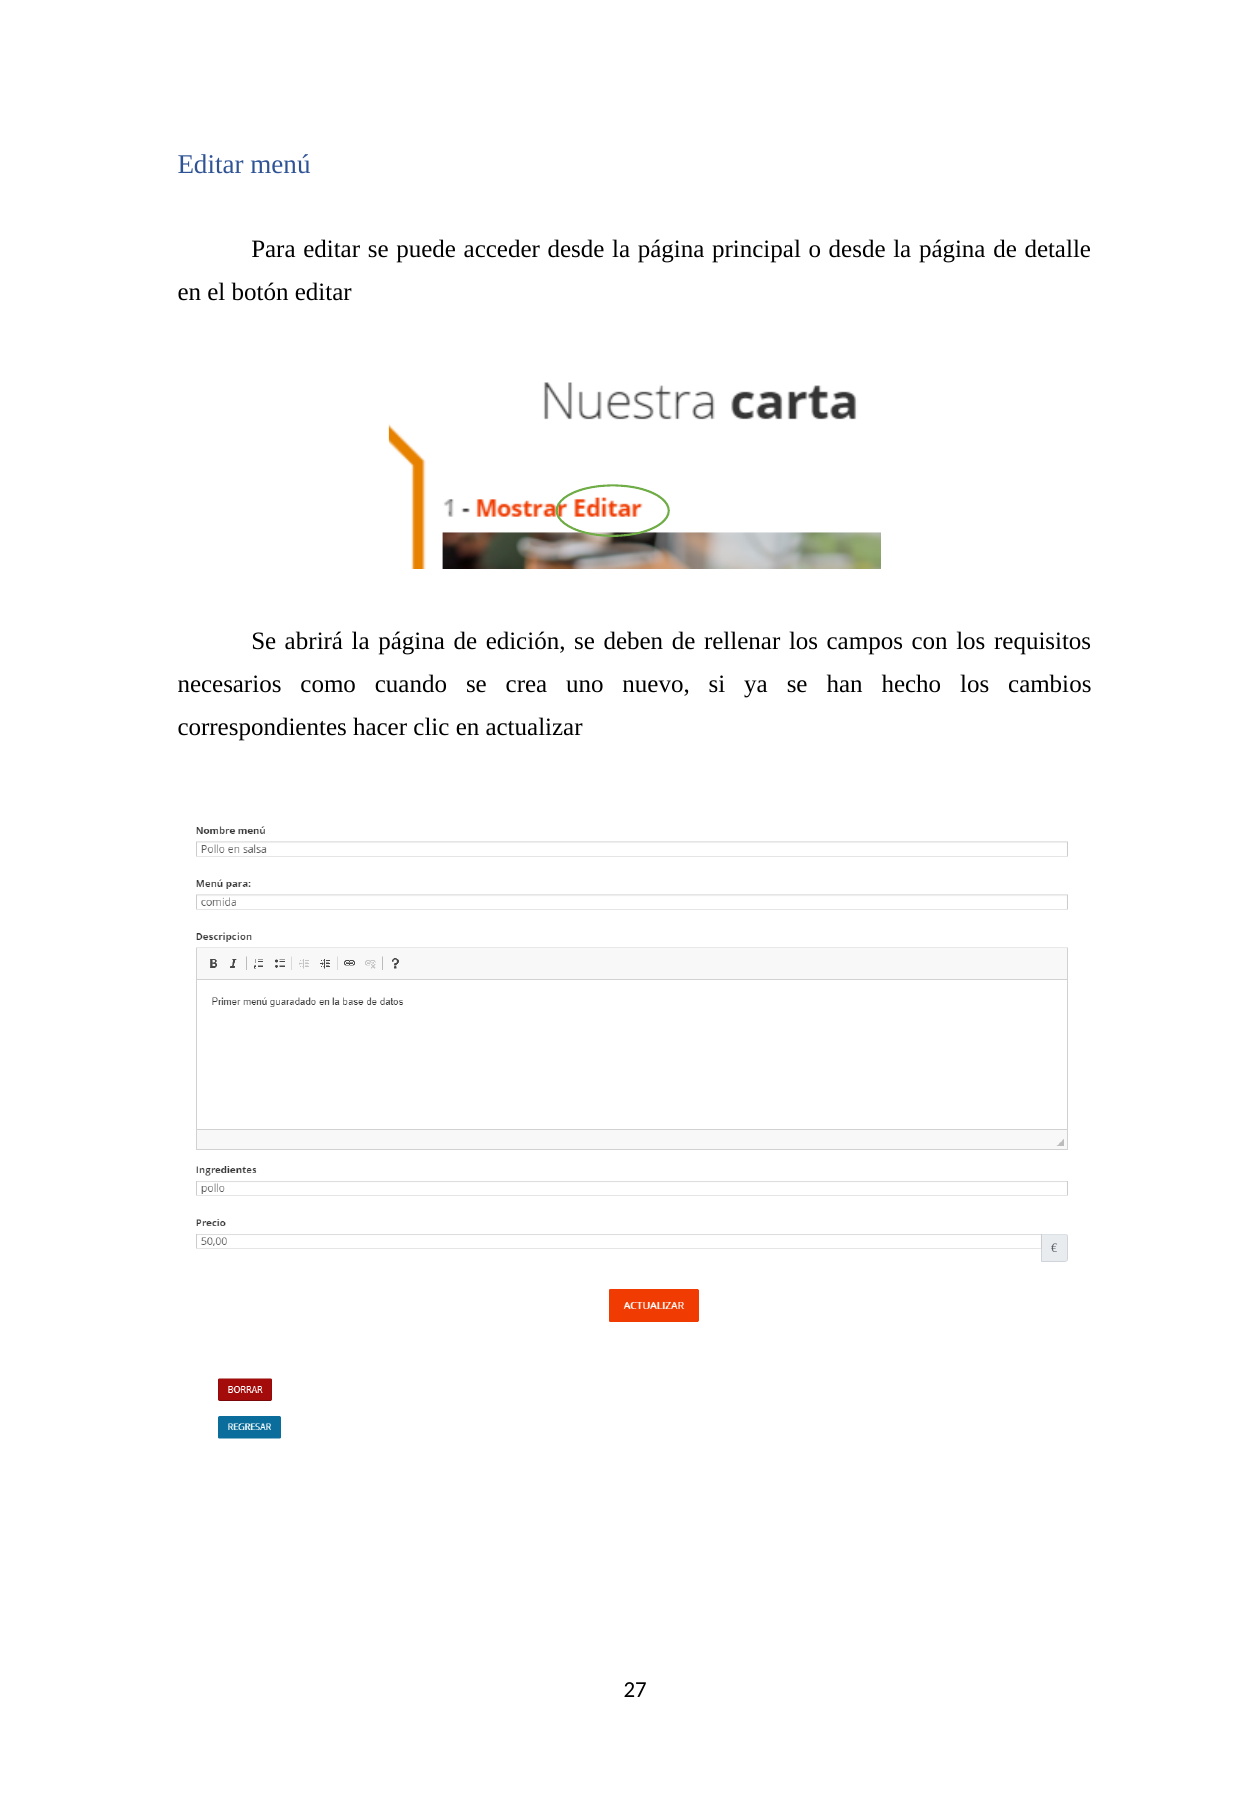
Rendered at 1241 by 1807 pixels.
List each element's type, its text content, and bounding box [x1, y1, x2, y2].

text Se abrirá la página de edición, se deben de rellenar los campos con los requisitos necesarios como cuando se crea uno nuevo, si ya se han hecho los cambios correspondientes hacer clic en actualizar [177, 626, 1092, 741]
picture [388, 363, 881, 569]
picture [177, 795, 1092, 1441]
text Para editar se puede acceder desde la página principal o desde la página de detalle en el botón editar [177, 234, 1092, 306]
text Editar menú [177, 148, 1092, 179]
